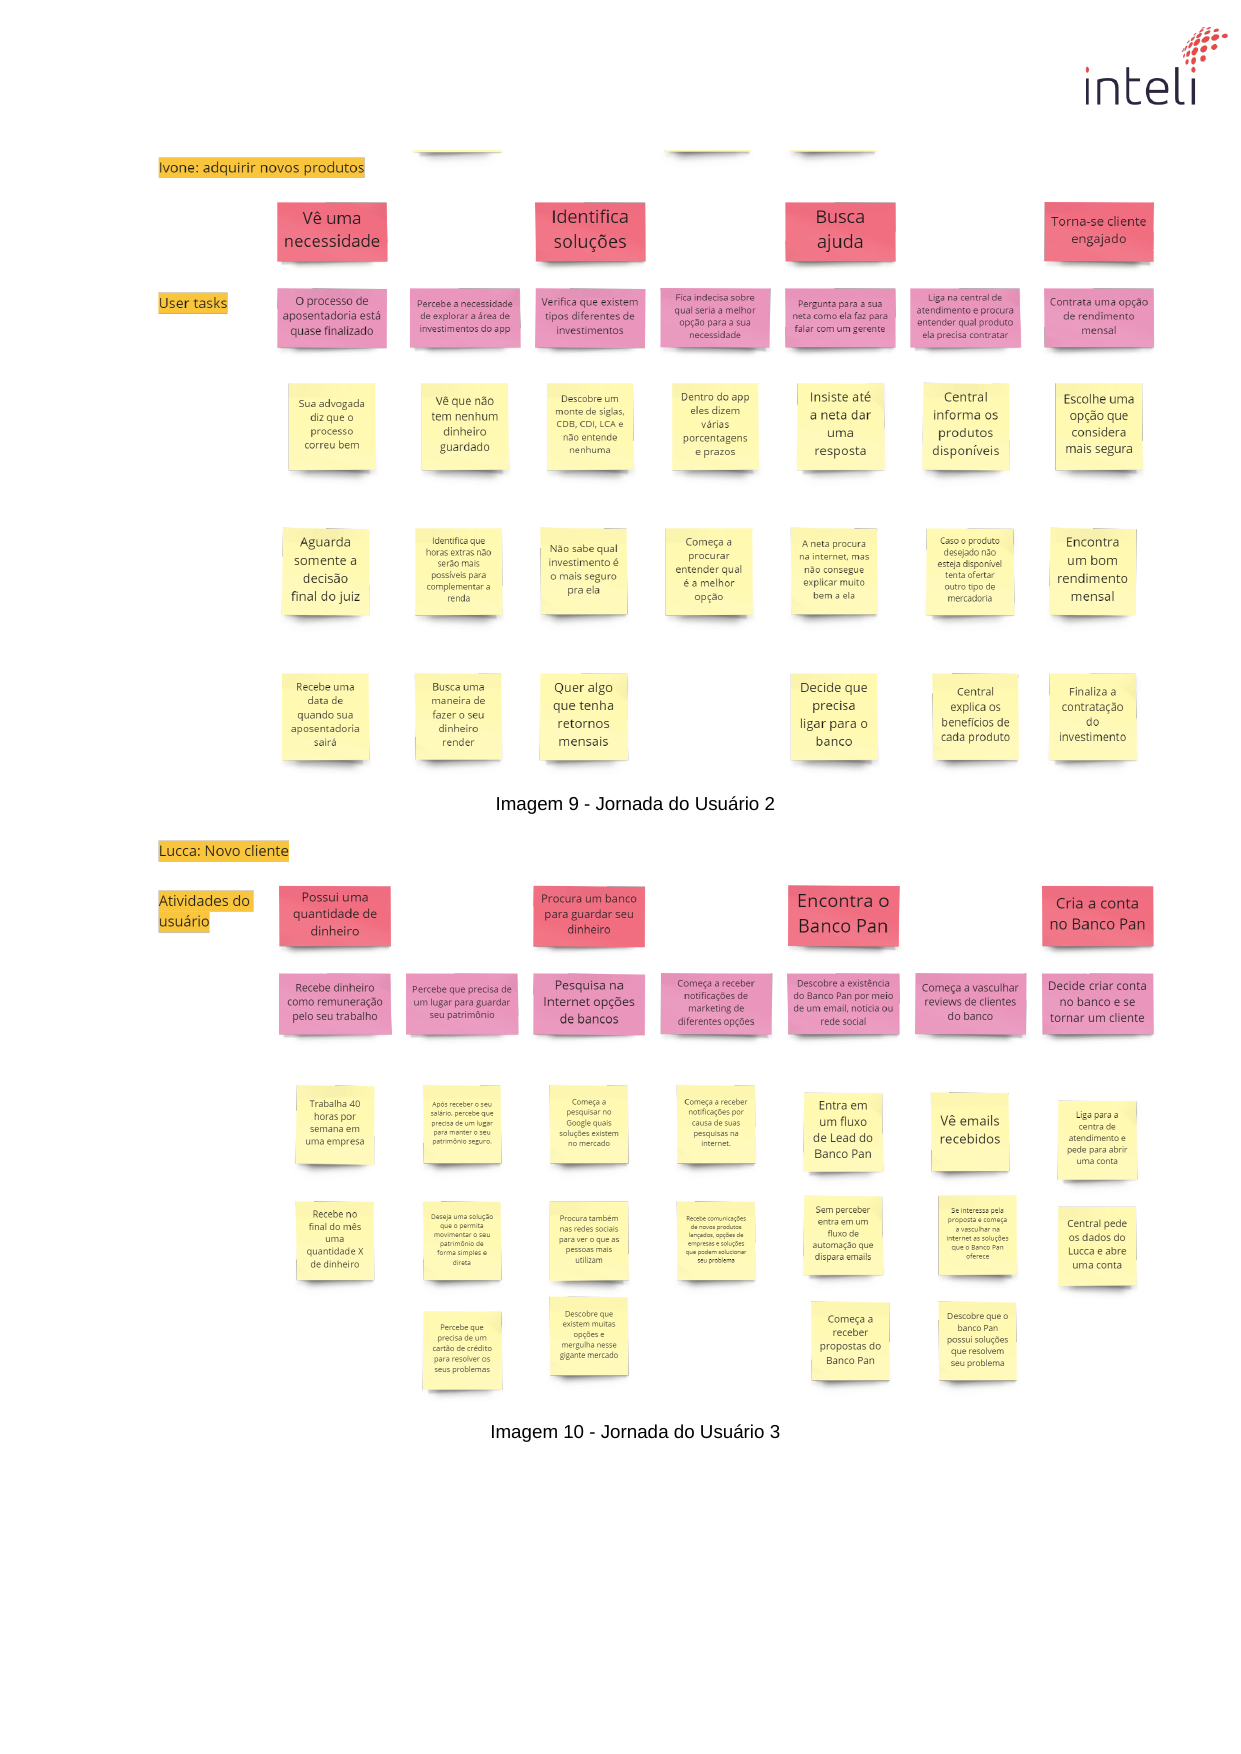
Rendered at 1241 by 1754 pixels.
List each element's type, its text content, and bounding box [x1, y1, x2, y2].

text Imagem 9 - Jornada do Usuário 2 [150, 793, 1120, 814]
picture [1086, 27, 1228, 105]
picture [150, 150, 1155, 774]
picture [150, 832, 1154, 1402]
text Imagem 10 - Jornada do Usuário 3 [150, 1421, 1120, 1442]
